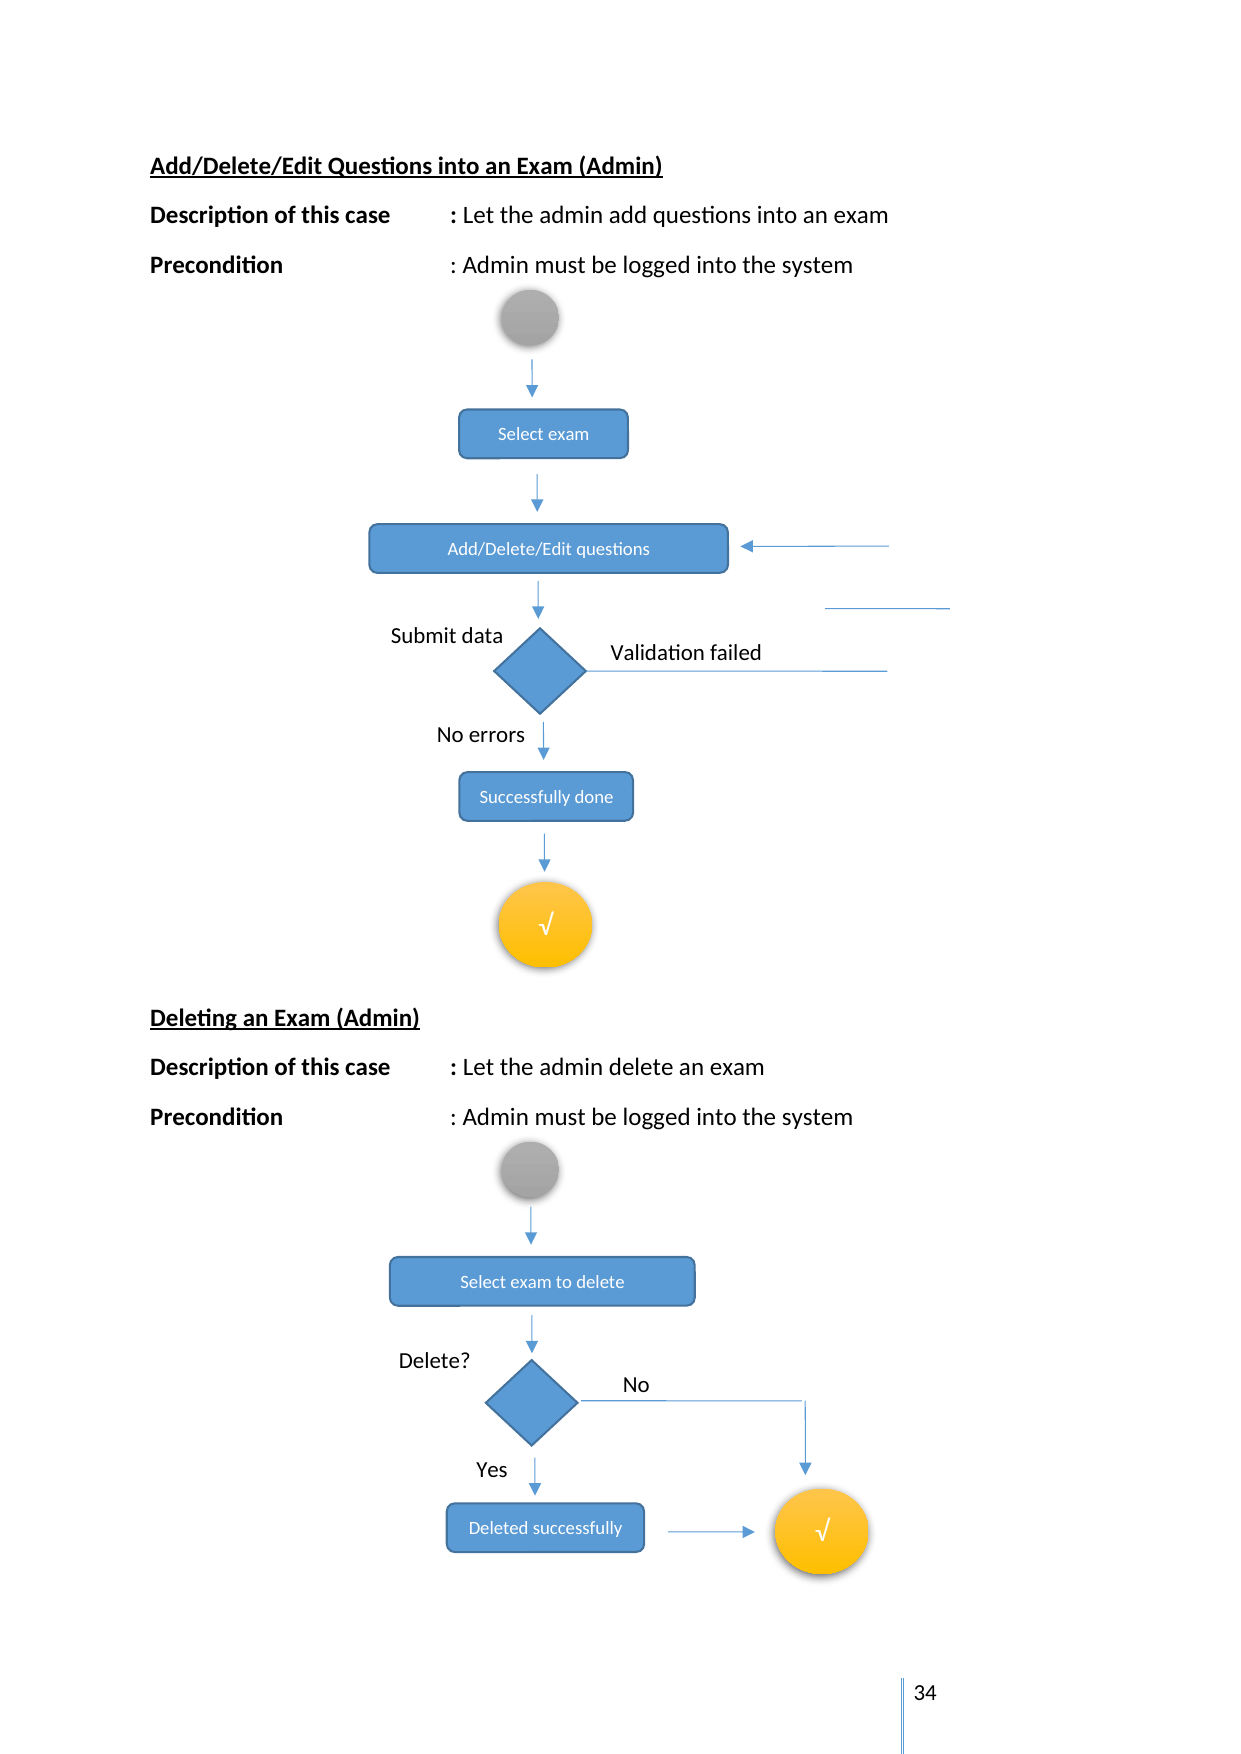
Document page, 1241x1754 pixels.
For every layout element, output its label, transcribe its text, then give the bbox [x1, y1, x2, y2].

text Description of this case : Let the admin add questions into an exam [150, 199, 1090, 230]
text Precondition : Admin must be logged into the system [150, 1101, 1090, 1132]
text Precondition : Admin must be logged into the system [150, 249, 1090, 280]
text Description of this case : Let the admin delete an exam [150, 1051, 1090, 1082]
text Deleting an Exam (Admin) [150, 1002, 1090, 1032]
text Add/Delete/Edit Questions into an Exam (Admin) [150, 150, 1090, 181]
